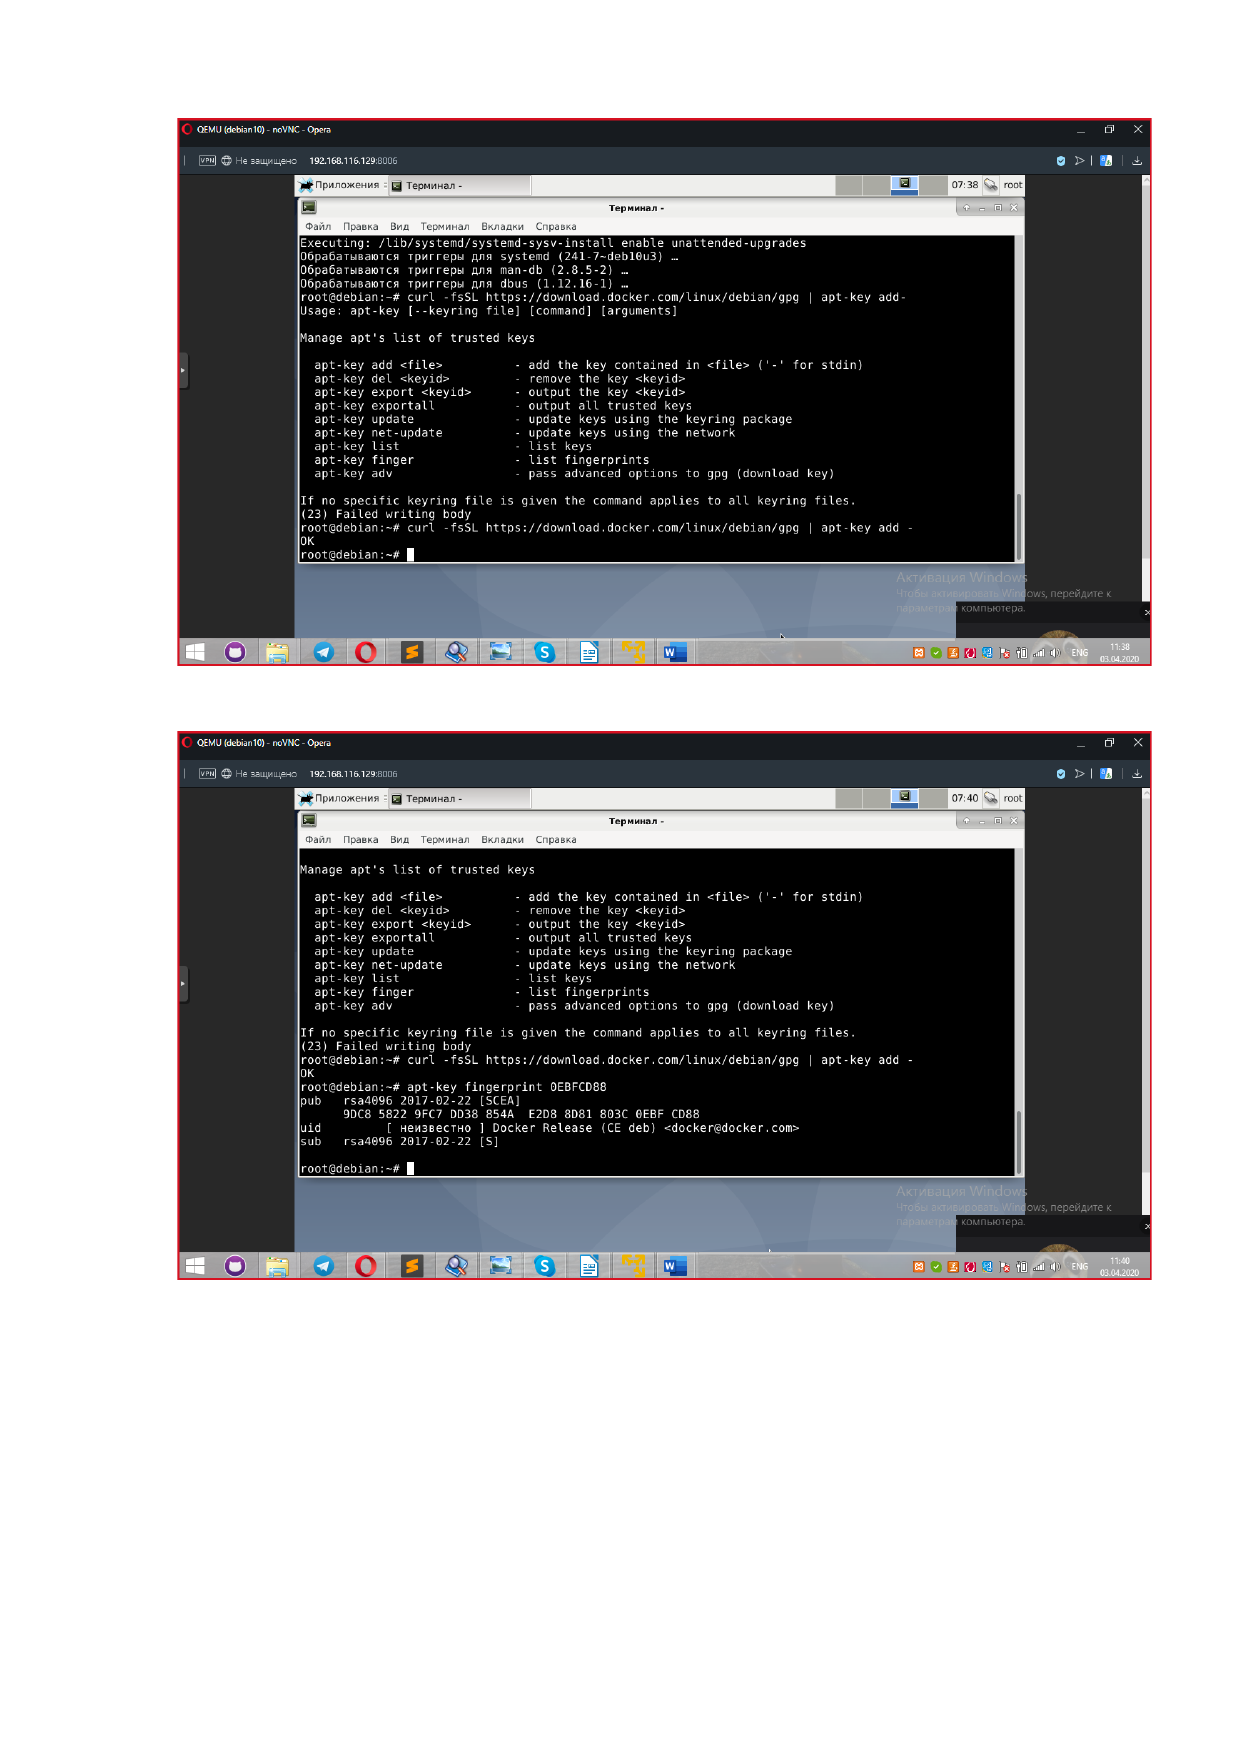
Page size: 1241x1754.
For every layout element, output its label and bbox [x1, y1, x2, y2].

picture [177, 118, 1152, 666]
picture [177, 731, 1152, 1280]
